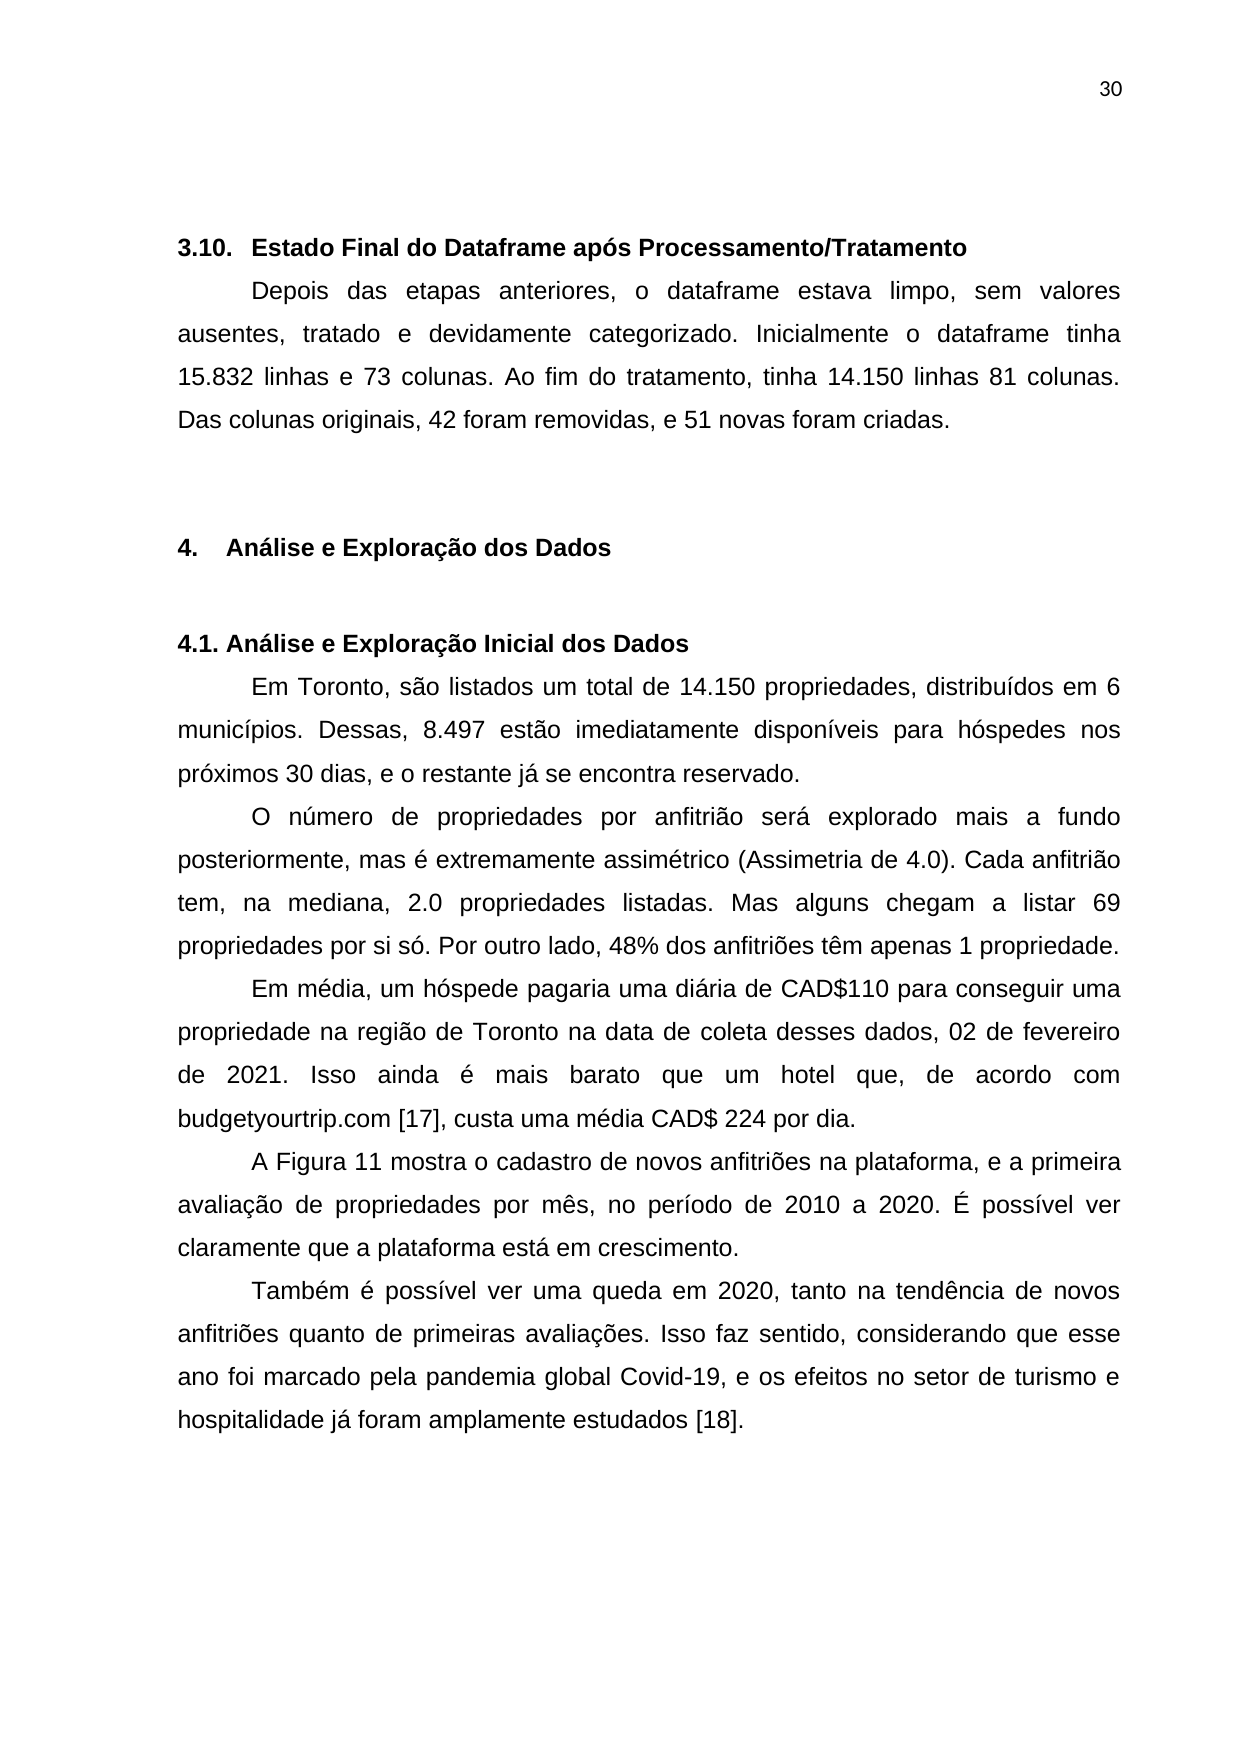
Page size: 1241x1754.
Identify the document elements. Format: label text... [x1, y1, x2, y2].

subtitle Análise e Exploração dos Dados [177, 533, 1122, 562]
subtitle Análise e Exploração Inicial dos Dados [177, 629, 1122, 658]
text Depois das etapas anteriores, o dataframe estava limpo, sem valores ausentes, tratado e devidamente categorizado. Inicialmente o dataframe tinha 15.832 linhas e 73 colunas. Ao fim do tratamento, tinha 14.150 linhas 81 colunas. Das colunas originais, 42 foram removidas, e 51 novas foram criadas. [177, 276, 1122, 434]
subtitle Estado Final do Dataframe após Processamento/Tratamento [177, 233, 1122, 261]
text O número de propriedades por anfitrião será explorado mais a fundo posteriormente, mas é extremamente assimétrico (Assimetria de 4.0). Cada anfitrião tem, na mediana, 2.0 propriedades listadas. Mas alguns chegam a listar 69 propriedades por si só. Por outro lado, 48% dos anfitriões têm apenas 1 propriedade. [177, 802, 1122, 960]
text Também é possível ver uma queda em 2020, tanto na tendência de novos anfitriões quanto de primeiras avaliações. Isso faz sentido, considerando que esse ano foi marcado pela pandemia global Covid-19, e os efeitos no setor de turismo e hospitalidade já foram amplamente estudados. [177, 1276, 1122, 1434]
text Em média, um hóspede pagaria uma diária de CAD$110 para conseguir uma propriedade na região de Toronto na data de coleta desses dados, 02 de fevereiro de 2021. Isso ainda é mais barato que um hotel que, de acordo com budgetyourtrip.com, custa uma média CAD$ 224 por dia. [177, 974, 1122, 1132]
text Em Toronto, são listados um total de 14.150 propriedades, distribuídos em 6 municípios. Dessas, 8.497 estão imediatamente disponíveis para hóspedes nos próximos 30 dias, e o restante já se encontra reservado. [177, 672, 1122, 787]
text A Figura 11 mostra o cadastro de novos anfitriões na plataforma, e a primeira avaliação de propriedades por mês, no período de 2010 a 2020. É possível ver claramente que a plataforma está em crescimento. [177, 1147, 1122, 1262]
